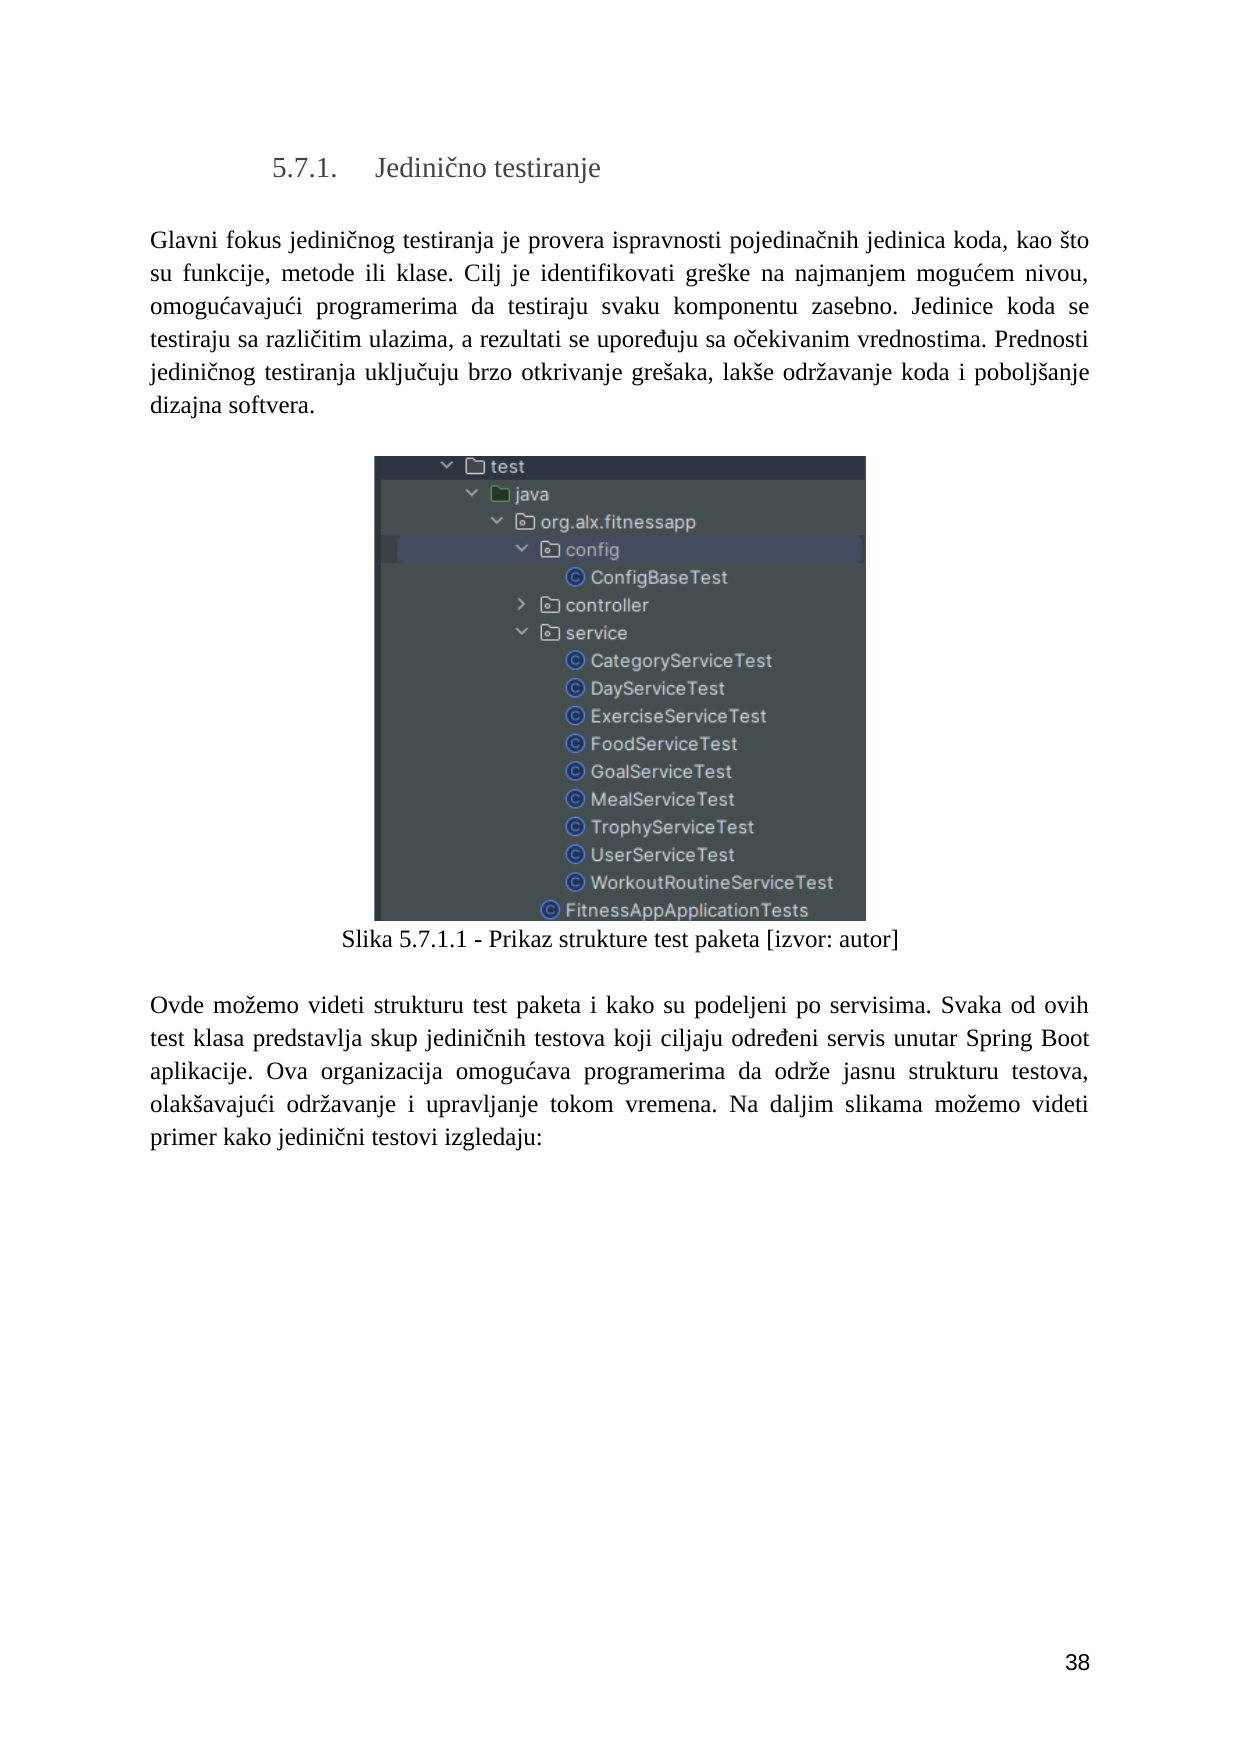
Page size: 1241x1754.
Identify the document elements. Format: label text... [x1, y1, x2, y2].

text Slika 5.7.1.1 - Prikaz strukture test paketa [izvor: autor] [150, 924, 1090, 953]
text Ovde možemo videti strukturu test paketa i kako su podeljeni po servisima. Svaka od ovih test klasa predstavlja skup jediničnih testova koji ciljaju određeni servis unutar Spring Boot aplikacije. Ova organizacija omogućava programerima da održe jasnu strukturu testova, olakšavajući održavanje i upravljanje tokom vremena. Na daljim slikama možemo videti primer kako jedinični testovi izgledaju: [150, 990, 1090, 1151]
text Glavni fokus jediničnog testiranja je provera ispravnosti pojedinačnih jedinica koda, kao što su funkcije, metode ili klase. Cilj je identifikovati greške na najmanjem mogućem nivou, omogućavajući programerima da testiraju svaku komponentu zasebno. Jedinice koda se testiraju sa različitim ulazima, a rezultati se upoređuju sa očekivanim vrednostima. Prednosti jediničnog testiranja uključuju brzo otkrivanje grešaka, lakše održavanje koda i poboljšanje dizajna softvera. [150, 225, 1090, 419]
subtitle Jedinično testiranje [337, 150, 1090, 183]
picture [374, 456, 866, 921]
